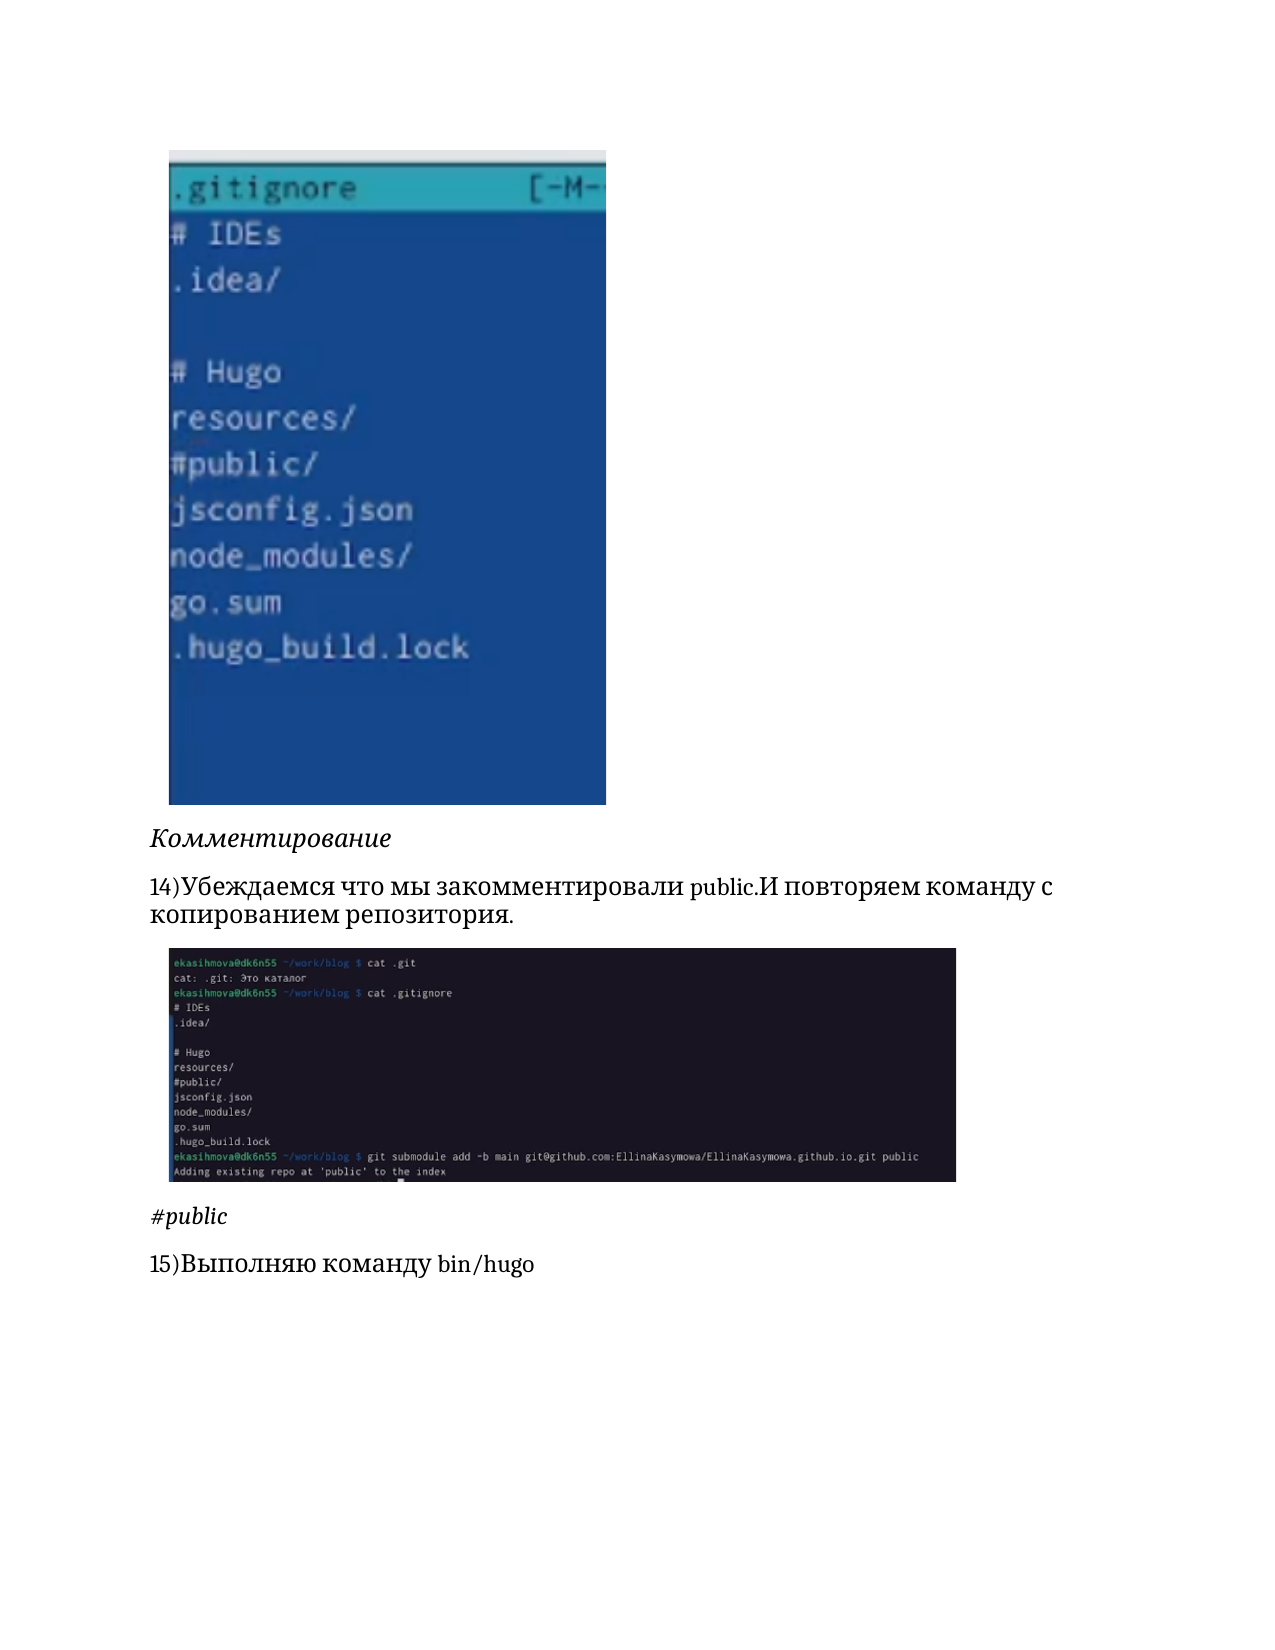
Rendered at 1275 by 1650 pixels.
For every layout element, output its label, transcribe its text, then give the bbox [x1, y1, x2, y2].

text 15)Выполняю команду bin/hugo [150, 1249, 1125, 1278]
picture [168, 948, 957, 1182]
picture [168, 150, 607, 805]
text #public [150, 1202, 1125, 1231]
text 14)Убеждаемся что мы закомментировали public.И повторяем команду с копированием репозитория. [150, 872, 1125, 930]
text Комментирование [150, 825, 1125, 854]
